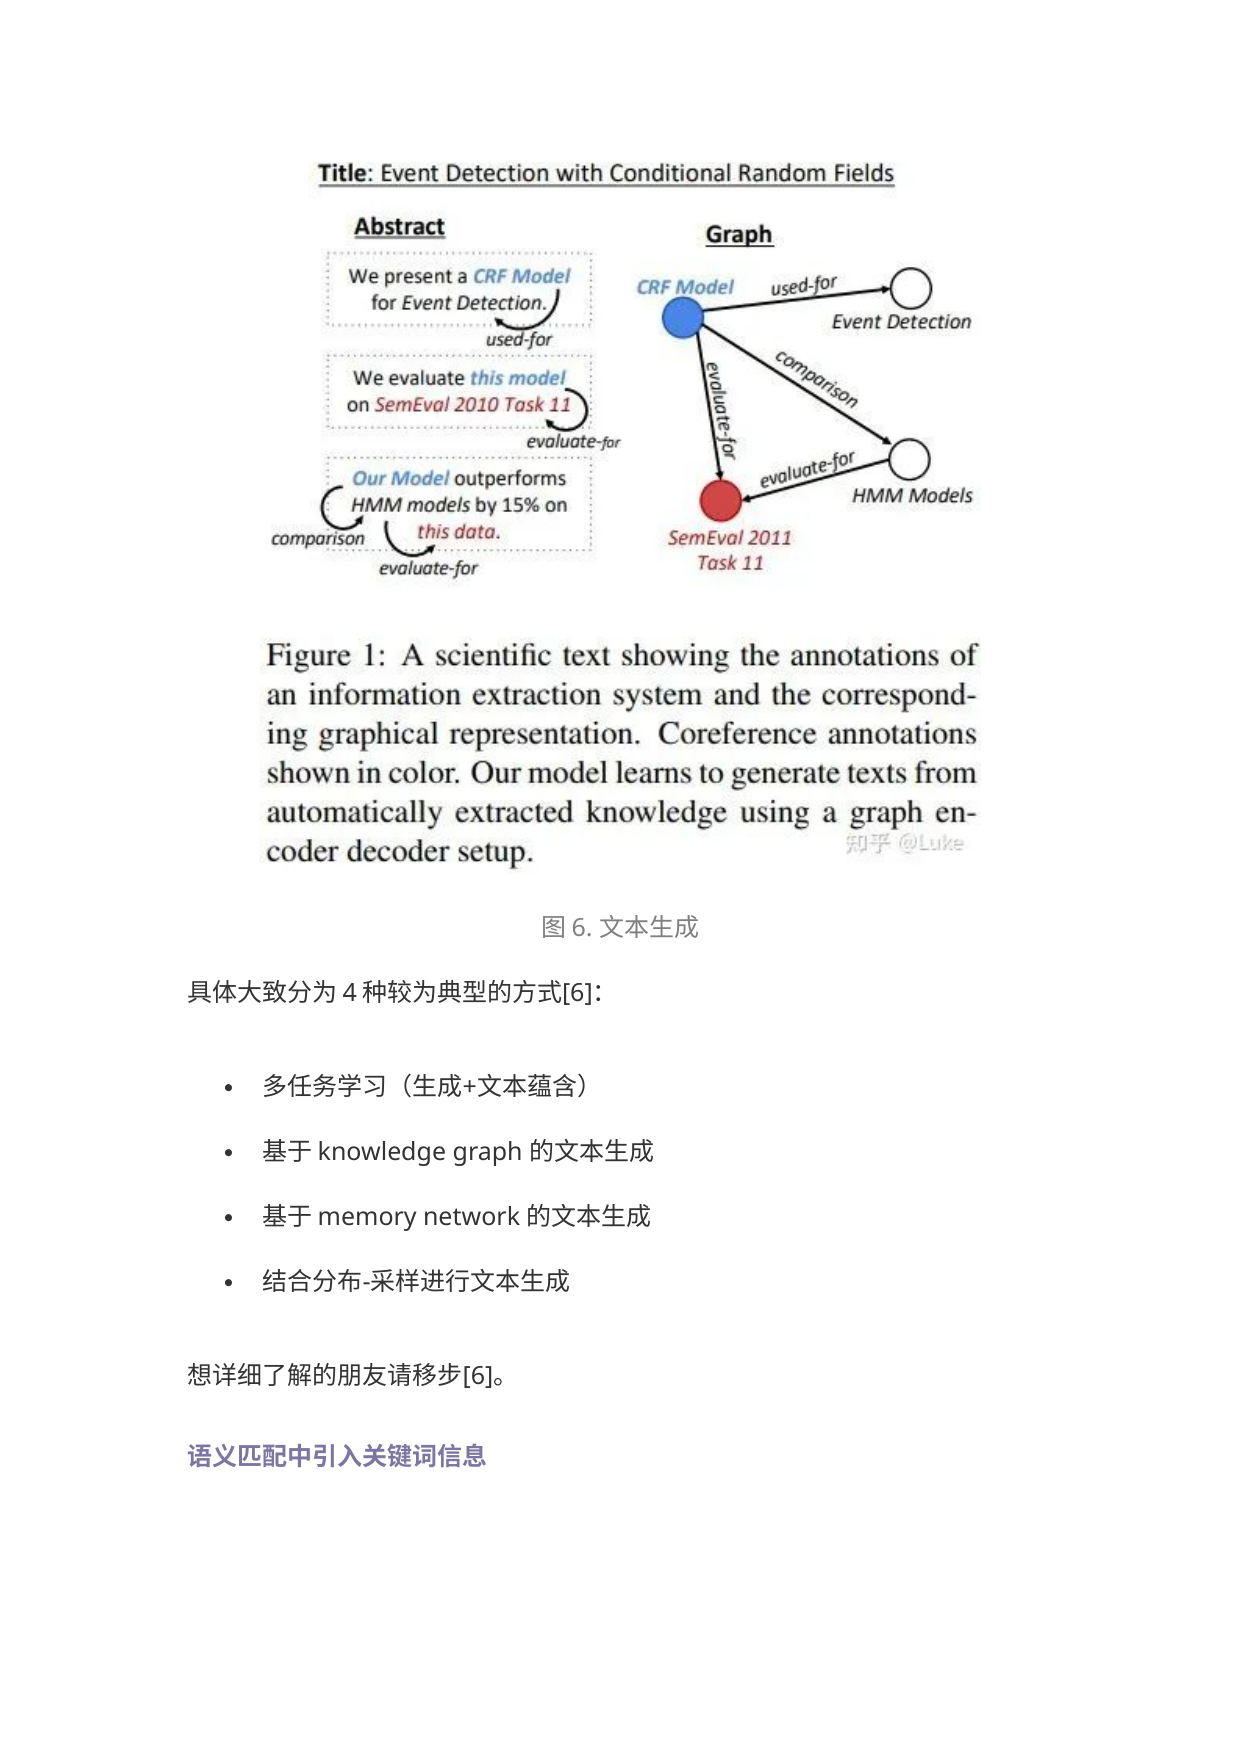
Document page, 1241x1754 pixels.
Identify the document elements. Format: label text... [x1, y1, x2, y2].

list 基于knowledge graph 的文本生成 [225, 1117, 1053, 1182]
list 基于memory network 的文本生成 [225, 1182, 1053, 1247]
text 想详细了解的朋友请移步[6]。 [187, 1341, 1053, 1406]
list 结合分布-采样进行文本生成 [225, 1247, 1053, 1312]
list 多任务学习（生成+文本蕴含） [225, 1052, 1053, 1117]
subtitle 语义匹配中引入关键词信息 [187, 1422, 1037, 1487]
text 具体大致分为4种较为典型的方式[6]： [187, 958, 1053, 1023]
text 图6. 文本生成 [187, 893, 1053, 958]
picture [259, 162, 981, 874]
